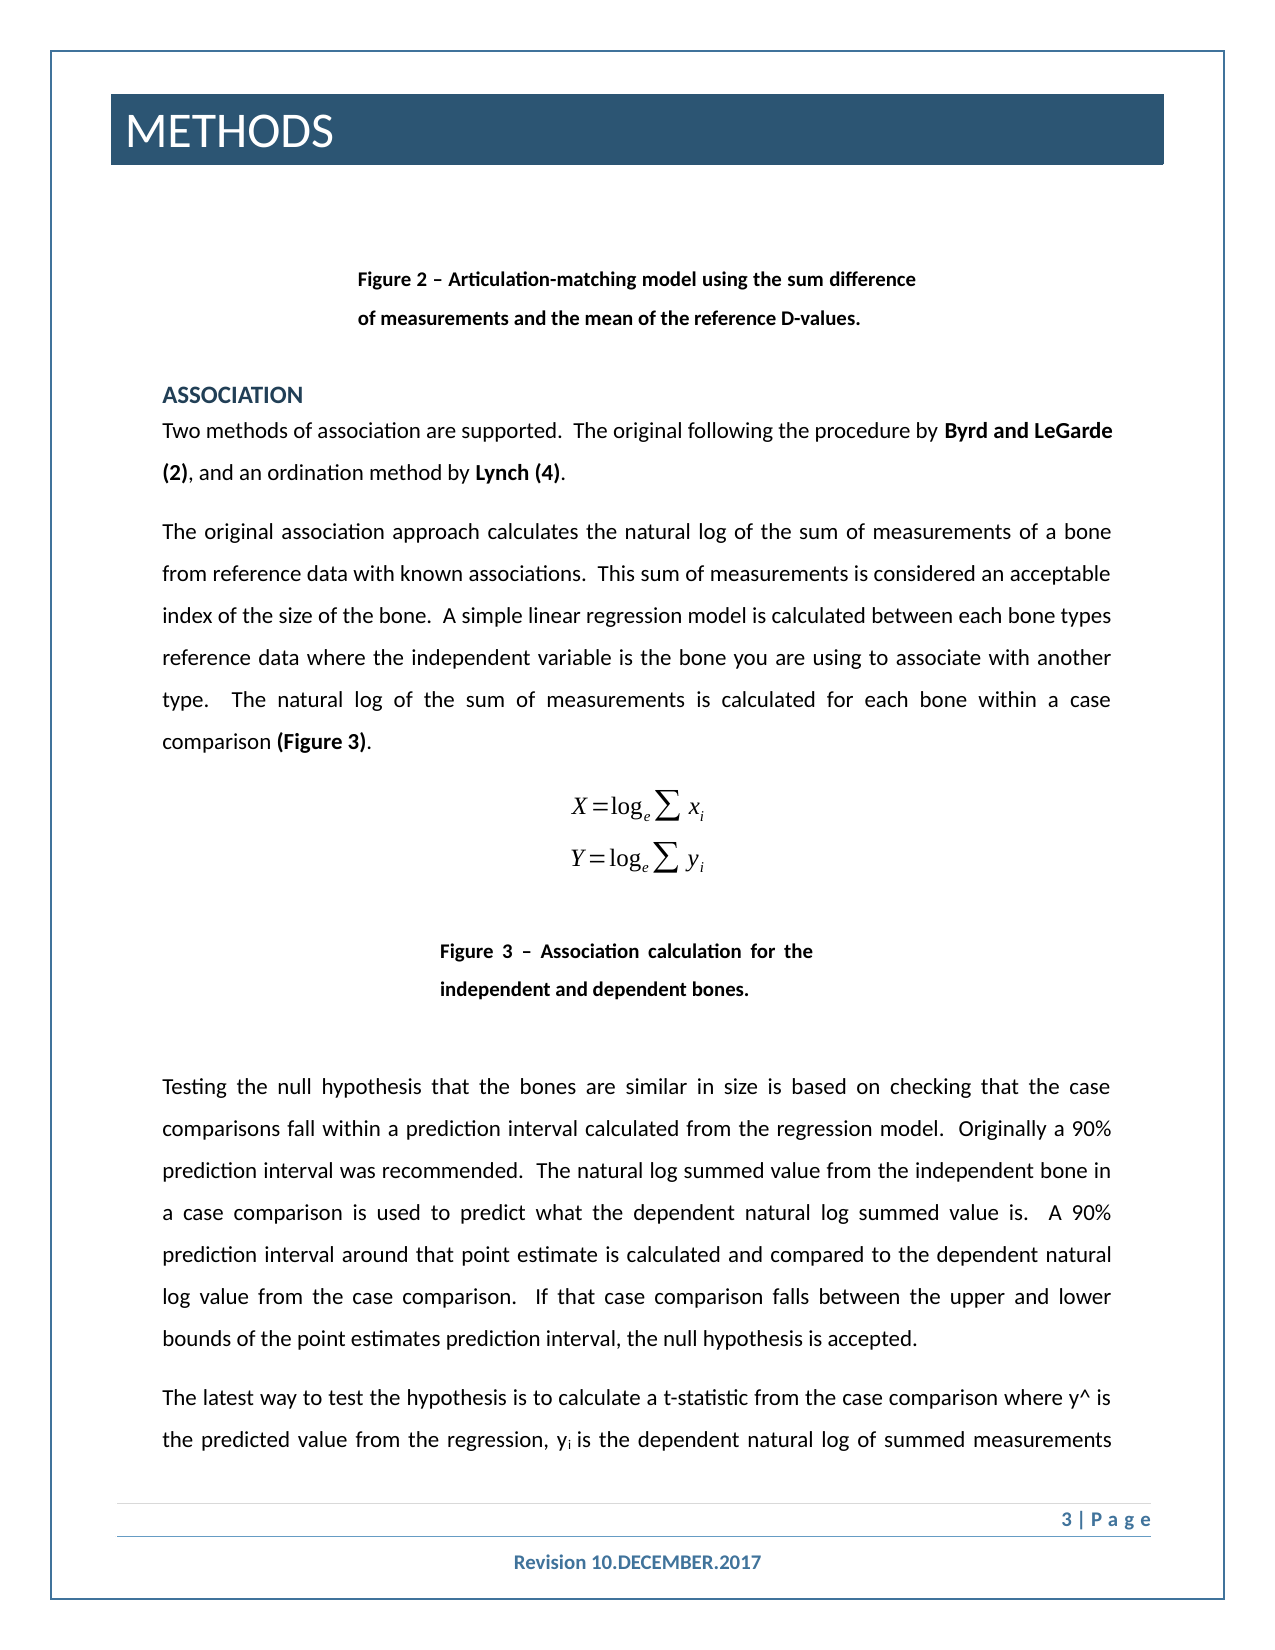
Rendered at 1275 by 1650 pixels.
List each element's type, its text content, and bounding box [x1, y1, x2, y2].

text The original association approach calculates the natural log of the sum of measurements of a bone from reference data with known associations. This sum of measurements is considered an acceptable index of the size of the bone. A simple linear regression model is calculated between each bone types reference data where the independent variable is the bone you are using to associate with another type. The natural log of the sum of measurements is calculated for each bone within a case comparison (Figure 3). [162, 517, 1113, 755]
table_header [163, 786, 1112, 934]
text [162, 1383, 1113, 1453]
subtitle association [162, 380, 1113, 410]
table_cell Figure 3 – Association calculation for the independent and dependent bones. [425, 934, 828, 1013]
table_cell Figure 2 – Articulation-matching model using the sum difference of measurements and the mean of the reference D-values. [343, 263, 932, 342]
text Testing the null hypothesis that the bones are similar in size is based on checking that the case comparisons fall within a prediction interval calculated from the regression model. Originally a 90% prediction interval was recommended. The natural log summed value from the independent bone in a case comparison is used to predict what the dependent natural log summed value is. A 90% prediction interval around that point estimate is calculated and compared to the dependent natural log value from the case comparison. If that case comparison falls between the upper and lower bounds of the point estimates prediction interval, the null hypothesis is accepted. [162, 1072, 1113, 1352]
text Two methods of association are supported. The original following the procedure by Byrd and LeGarde (2), and an ordination method by Lynch (4). [162, 416, 1113, 486]
